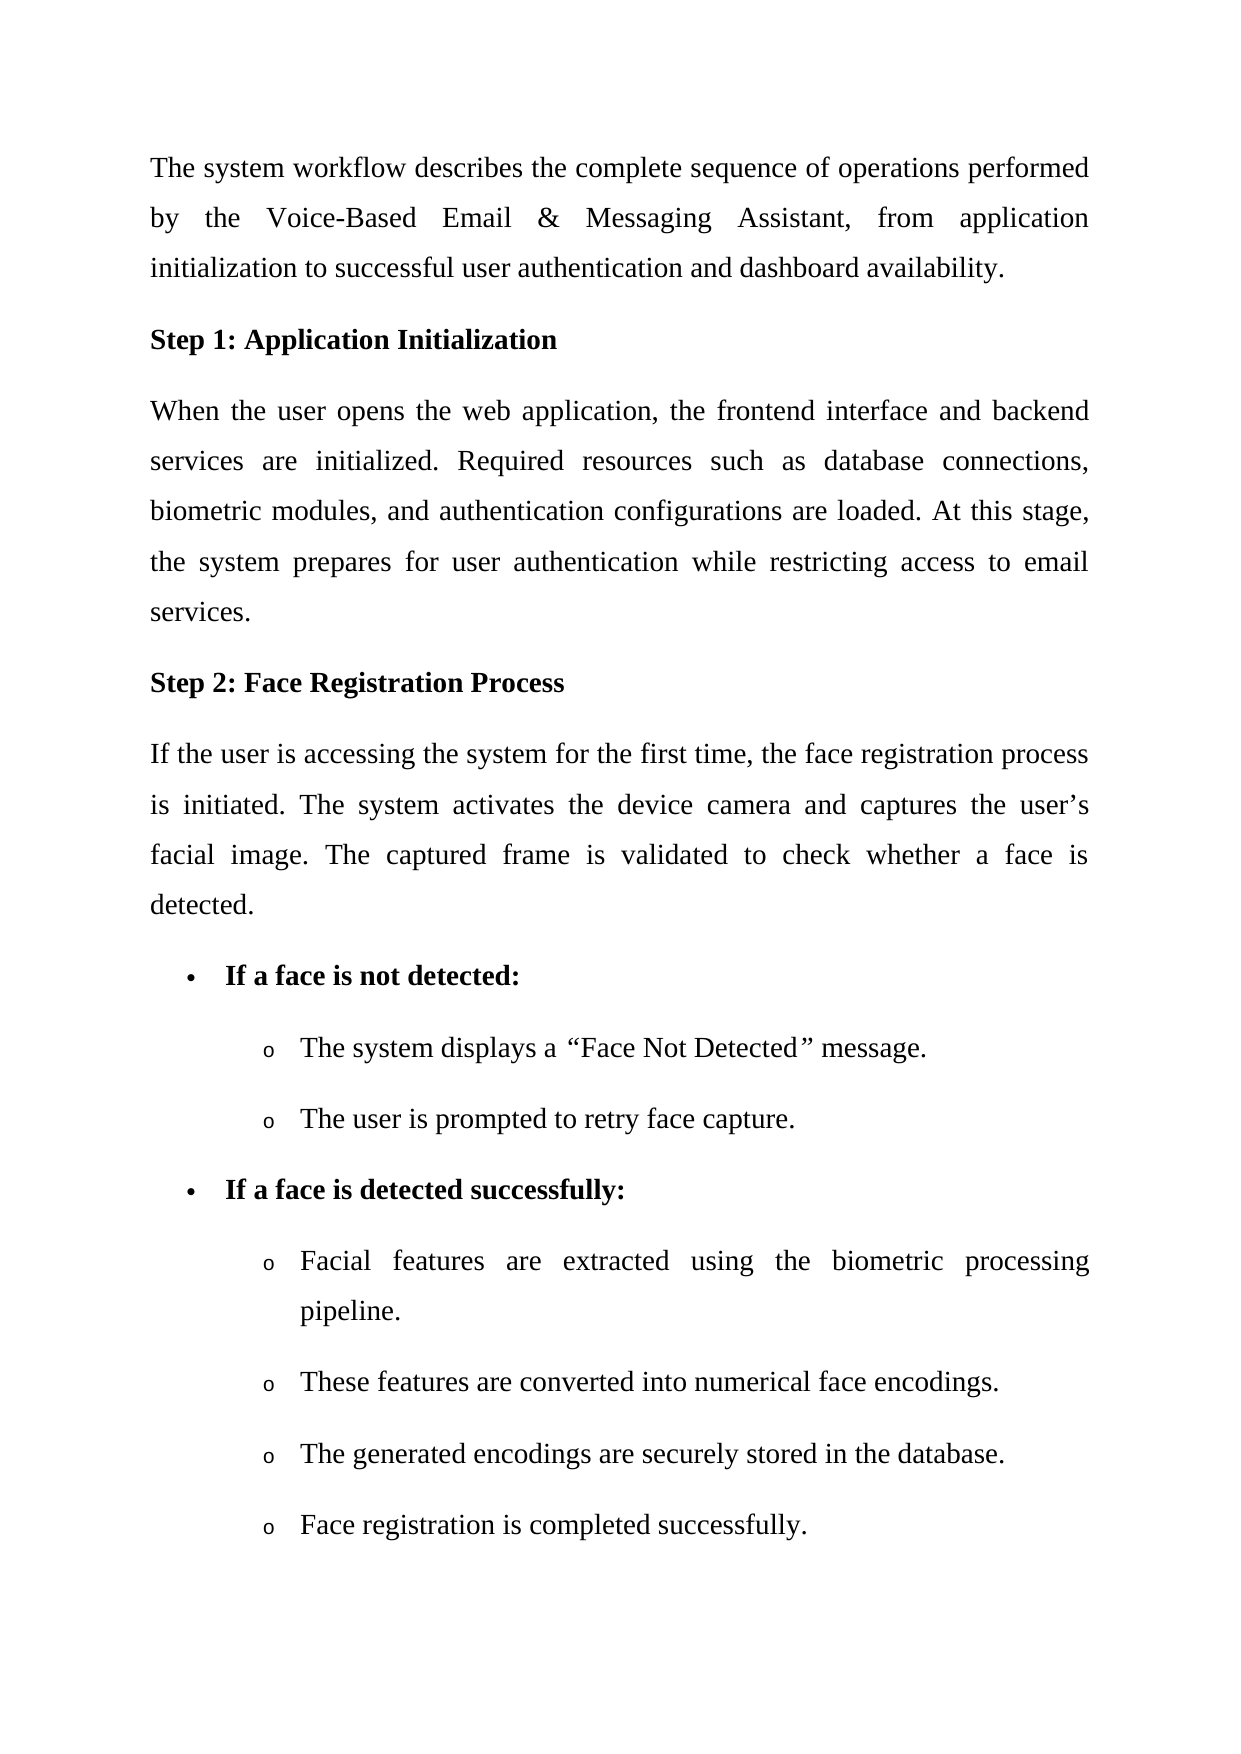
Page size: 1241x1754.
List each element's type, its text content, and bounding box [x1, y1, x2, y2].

text Step 1: Application Initialization [150, 322, 1090, 355]
list If a face is not detected: [187, 958, 1090, 992]
list If a face is detected successfully: [187, 1172, 1090, 1206]
list Face registration is completed successfully. [262, 1507, 1090, 1540]
list The generated encodings are securely stored in the database. [262, 1436, 1090, 1469]
list The system displays a “Face Not Detected” message. [262, 1030, 1090, 1063]
list The user is prompted to retry face capture. [262, 1101, 1090, 1134]
text When the user opens the web application, the frontend interface and backend services are initialized. Required resources such as database connections, biometric modules, and authentication configurations are loaded. At this stage, the system prepares for user authentication while restricting access to email services. [150, 393, 1090, 628]
list Facial features are extracted using the biometric processing pipeline. [262, 1243, 1090, 1327]
text The system workflow describes the complete sequence of operations performed by the Voice-Based Email & Messaging Assistant, from application initialization to successful user authentication and dashboard availability. [150, 150, 1090, 284]
text Step 2: Face Registration Process [150, 665, 1090, 699]
list These features are converted into numerical face encodings. [262, 1364, 1090, 1398]
text If the user is accessing the system for the first time, the face registration process is initiated. The system activates the device camera and captures the user’s facial image. The captured frame is validated to check whether a face is detected. [150, 736, 1090, 921]
